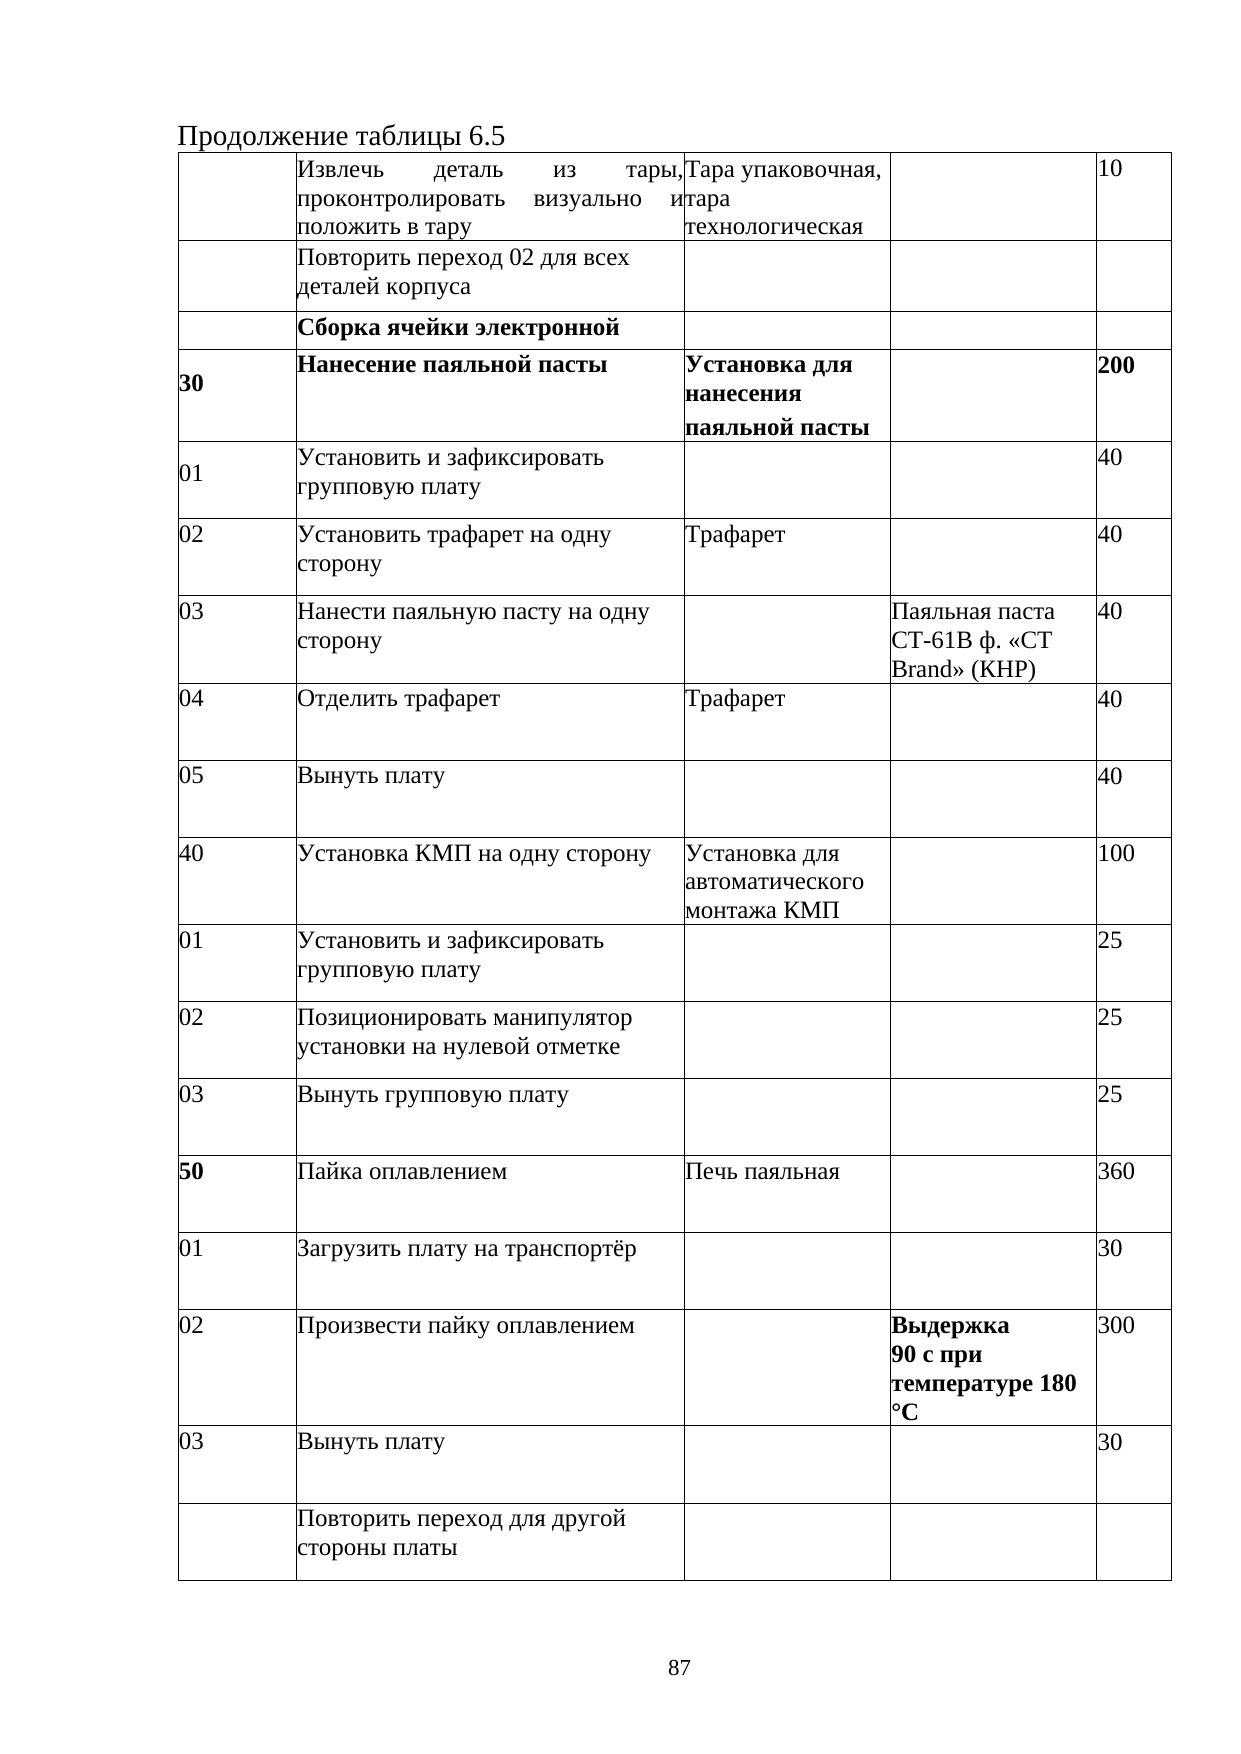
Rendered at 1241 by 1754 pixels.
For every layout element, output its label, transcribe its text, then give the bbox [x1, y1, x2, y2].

table_cell [685, 1002, 890, 1078]
table_cell 01 [179, 925, 296, 1001]
table_cell Установить и зафиксировать групповую плату [297, 925, 684, 1001]
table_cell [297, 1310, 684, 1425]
table_cell Установка КМП на одну сторону [297, 838, 684, 924]
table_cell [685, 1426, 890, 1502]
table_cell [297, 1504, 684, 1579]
table_header [179, 153, 296, 240]
table_cell 40 [1097, 596, 1171, 682]
table_cell 04 [179, 684, 296, 759]
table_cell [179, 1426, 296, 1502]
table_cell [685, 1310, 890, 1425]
table_cell Вынуть плату [297, 761, 684, 837]
table_cell 01 [179, 442, 296, 518]
table_cell 40 [1097, 761, 1171, 837]
text Продолжение таблицы 6.5 [177, 118, 1182, 152]
table_cell Установка для нанесения паяльной пасты [685, 350, 890, 441]
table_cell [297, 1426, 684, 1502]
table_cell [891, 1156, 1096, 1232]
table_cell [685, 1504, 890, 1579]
table_cell 05 [179, 761, 296, 837]
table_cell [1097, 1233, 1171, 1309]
table_cell 25 [1097, 1002, 1171, 1078]
table_cell 02 [179, 519, 296, 595]
table_cell Вынуть групповую плату [297, 1079, 684, 1155]
table_cell [179, 241, 296, 311]
table_cell Трафарет [685, 519, 890, 595]
table_cell 40 [1097, 519, 1171, 595]
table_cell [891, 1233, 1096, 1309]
table_cell 25 [1097, 925, 1171, 1001]
table_cell [685, 761, 890, 837]
table_cell Установка для автоматического монтажа КМП [685, 838, 890, 924]
table_cell Позиционировать манипулятор установки на нулевой отметке [297, 1002, 684, 1078]
table_header 10 [1097, 153, 1171, 240]
table_cell Установить и зафиксировать групповую плату [297, 442, 684, 518]
table_cell [685, 312, 890, 348]
table_cell [891, 519, 1096, 595]
table_cell 200 [1097, 350, 1171, 441]
table_cell Нанести паяльную пасту на одну сторону [297, 596, 684, 682]
table_cell [1097, 312, 1171, 348]
table_cell Установить трафарет на одну сторону [297, 519, 684, 595]
table_cell 03 [179, 1079, 296, 1155]
table_cell [891, 925, 1096, 1001]
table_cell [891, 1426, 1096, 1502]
table_cell [685, 596, 890, 682]
table_cell 40 [1097, 442, 1171, 518]
table_cell [685, 442, 890, 518]
table_cell 25 [1097, 1079, 1171, 1155]
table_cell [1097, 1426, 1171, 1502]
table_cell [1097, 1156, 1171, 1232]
table_cell Отделить трафарет [297, 684, 684, 759]
table_cell 02 [179, 1002, 296, 1078]
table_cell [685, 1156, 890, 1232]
table_cell 100 [1097, 838, 1171, 924]
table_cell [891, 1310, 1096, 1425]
table_cell [891, 684, 1096, 759]
table_cell [891, 761, 1096, 837]
table_cell [179, 312, 296, 348]
table_header Извлечь деталь из тары, проконтролировать визуально и положить в тару [297, 153, 684, 240]
table_cell [891, 241, 1096, 311]
table_cell [685, 1079, 890, 1155]
table_cell Паяльная паста CT-61B ф. «CT Brand» (КНР) [891, 596, 1096, 682]
table_cell [685, 925, 890, 1001]
table_header [891, 153, 1096, 240]
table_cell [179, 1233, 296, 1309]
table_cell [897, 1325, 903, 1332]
table_cell Сборка ячейки электронной [297, 312, 684, 348]
table_cell Нанесение паяльной пасты [297, 350, 684, 441]
table_cell Пайка оплавлением [297, 1156, 684, 1232]
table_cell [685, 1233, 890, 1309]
table_cell 50 [179, 1156, 296, 1232]
table_cell [891, 838, 1096, 924]
table_cell [685, 241, 890, 311]
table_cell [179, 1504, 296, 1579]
table_cell Трафарет [685, 684, 890, 759]
table_cell 40 [1097, 684, 1171, 759]
table_header Тара упаковочная, тара технологическая [685, 153, 890, 240]
table_cell [891, 1079, 1096, 1155]
table_cell [1097, 241, 1171, 311]
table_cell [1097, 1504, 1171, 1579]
table_cell 40 [179, 838, 296, 924]
table_cell 30 [179, 350, 296, 441]
table_cell [891, 442, 1096, 518]
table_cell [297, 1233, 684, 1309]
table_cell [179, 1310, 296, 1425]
table_cell [891, 1002, 1096, 1078]
table_cell [891, 312, 1096, 348]
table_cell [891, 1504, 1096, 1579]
table_cell [891, 350, 1096, 441]
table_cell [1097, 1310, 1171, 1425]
table_cell Повторить переход 02 для всех деталей корпуса [297, 241, 684, 311]
table_cell 03 [179, 596, 296, 682]
